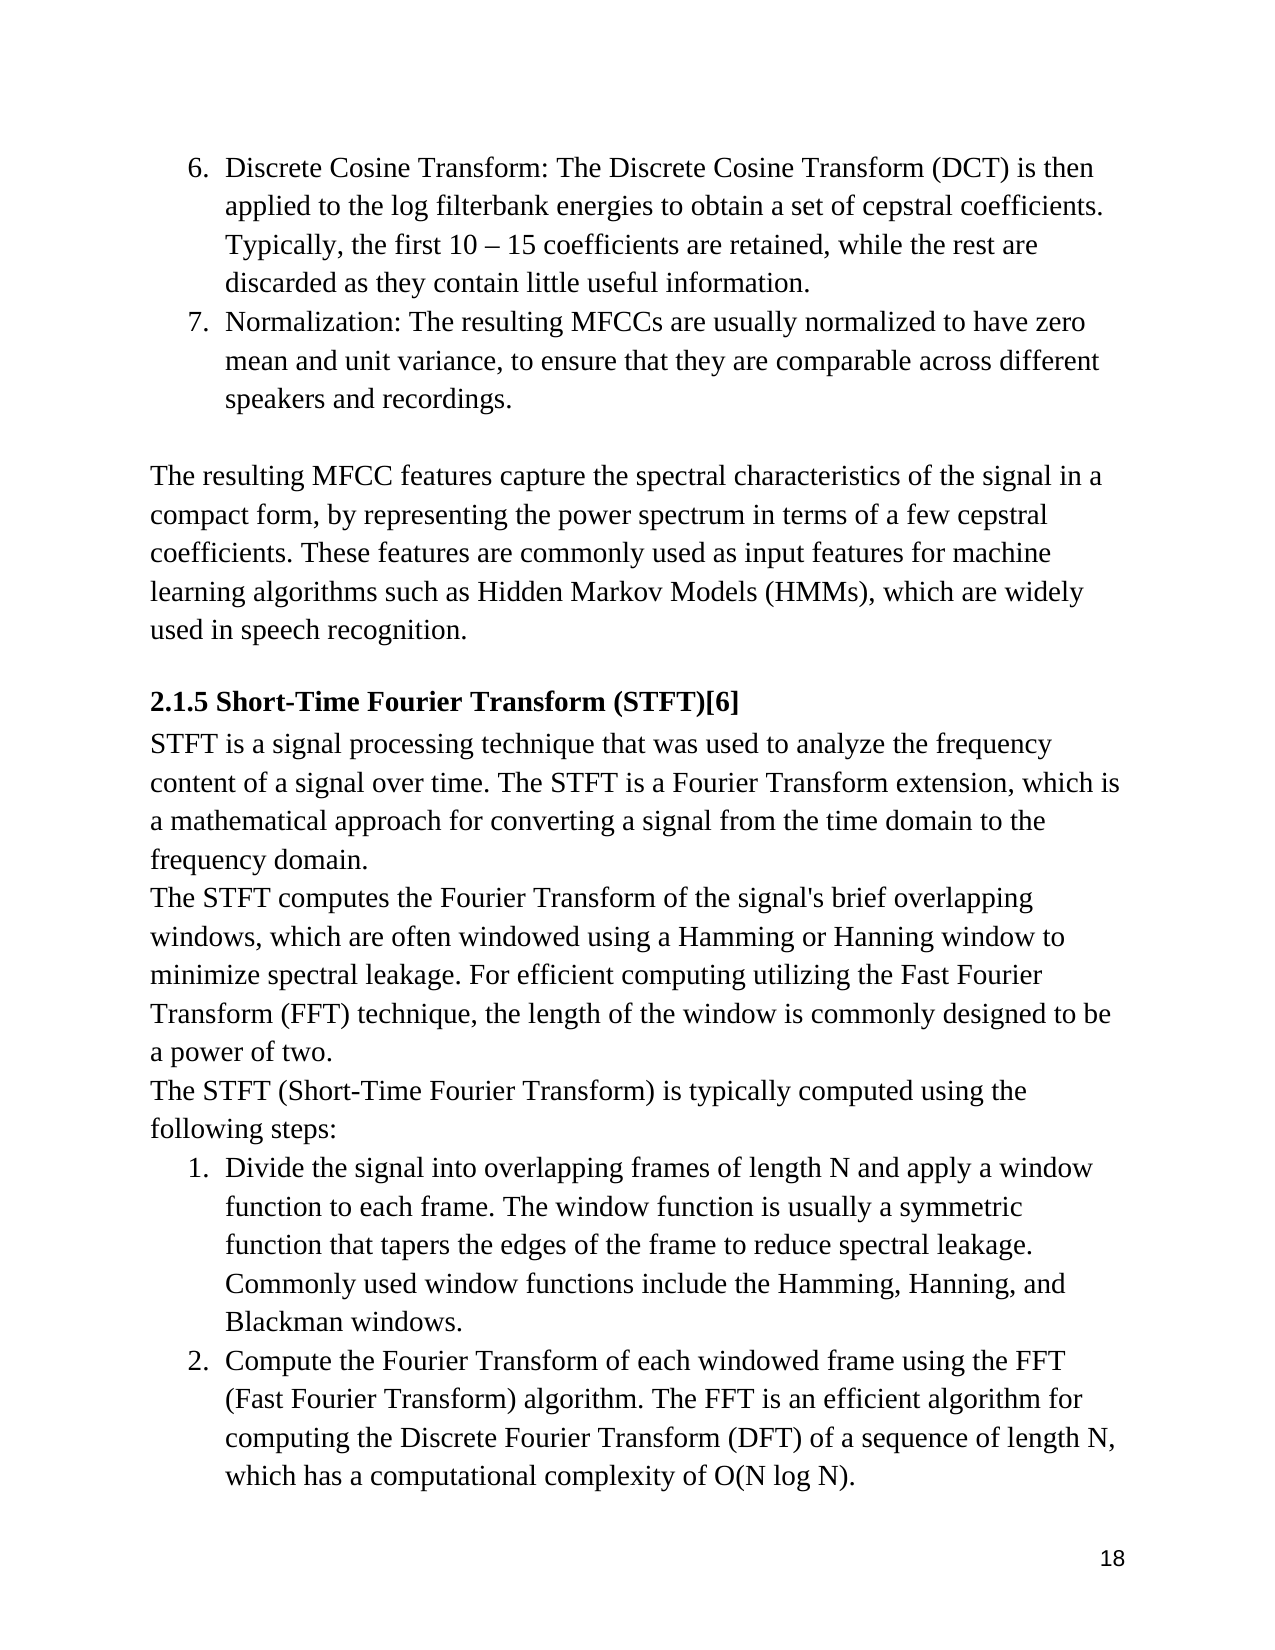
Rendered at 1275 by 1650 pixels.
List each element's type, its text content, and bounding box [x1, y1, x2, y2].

list Discrete Cosine Transform: The Discrete Cosine Transform (DCT) is then applied to the log filterbank energies to obtain a set of cepstral coefficients. Typically, the first 10 – 15 coefficients are retained, while the rest are discarded as they contain little useful information. [187, 150, 1125, 299]
text STFT is a signal processing technique that was used to analyze the frequency content of a signal over time. The STFT is a Fourier Transform extension, which is a mathematical approach for converting a signal from the time domain to the frequency domain. [150, 726, 1125, 875]
subtitle 2.1.5 Short-Time Fourier Transform (STFT)[6] [150, 684, 1125, 718]
list Compute the Fourier Transform of each windowed frame using the FFT (Fast Fourier Transform) algorithm. The FFT is an efficient algorithm for computing the Discrete Fourier Transform (DFT) of a sequence of length N, which has a computational complexity of O(N log N). [187, 1343, 1125, 1492]
list Divide the signal into overlapping frames of length N and apply a window function to each frame. The window function is usually a symmetric function that tapers the edges of the frame to reduce spectral leakage. Commonly used window functions include the Hamming, Hanning, and Blackman windows. [187, 1150, 1125, 1338]
text The STFT (Short-Time Fourier Transform) is typically computed using the following steps: [150, 1073, 1125, 1145]
text The resulting MFCC features capture the spectral characteristics of the signal in a compact form, by representing the power spectrum in terms of a few cepstral coefficients. These features are commonly used as input features for machine learning algorithms such as Hidden Markov Models (HMMs), which are widely used in speech recognition. [150, 458, 1125, 646]
list Normalization: The resulting MFCCs are usually normalized to have zero mean and unit variance, to ensure that they are comparable across different speakers and recordings. [187, 304, 1125, 415]
text The STFT computes the Fourier Transform of the signal's brief overlapping windows, which are often windowed using a Hamming or Hanning window to minimize spectral leakage. For efficient computing utilizing the Fast Fourier Transform (FFT) technique, the length of the window is commonly designed to be a power of two. [150, 880, 1125, 1068]
